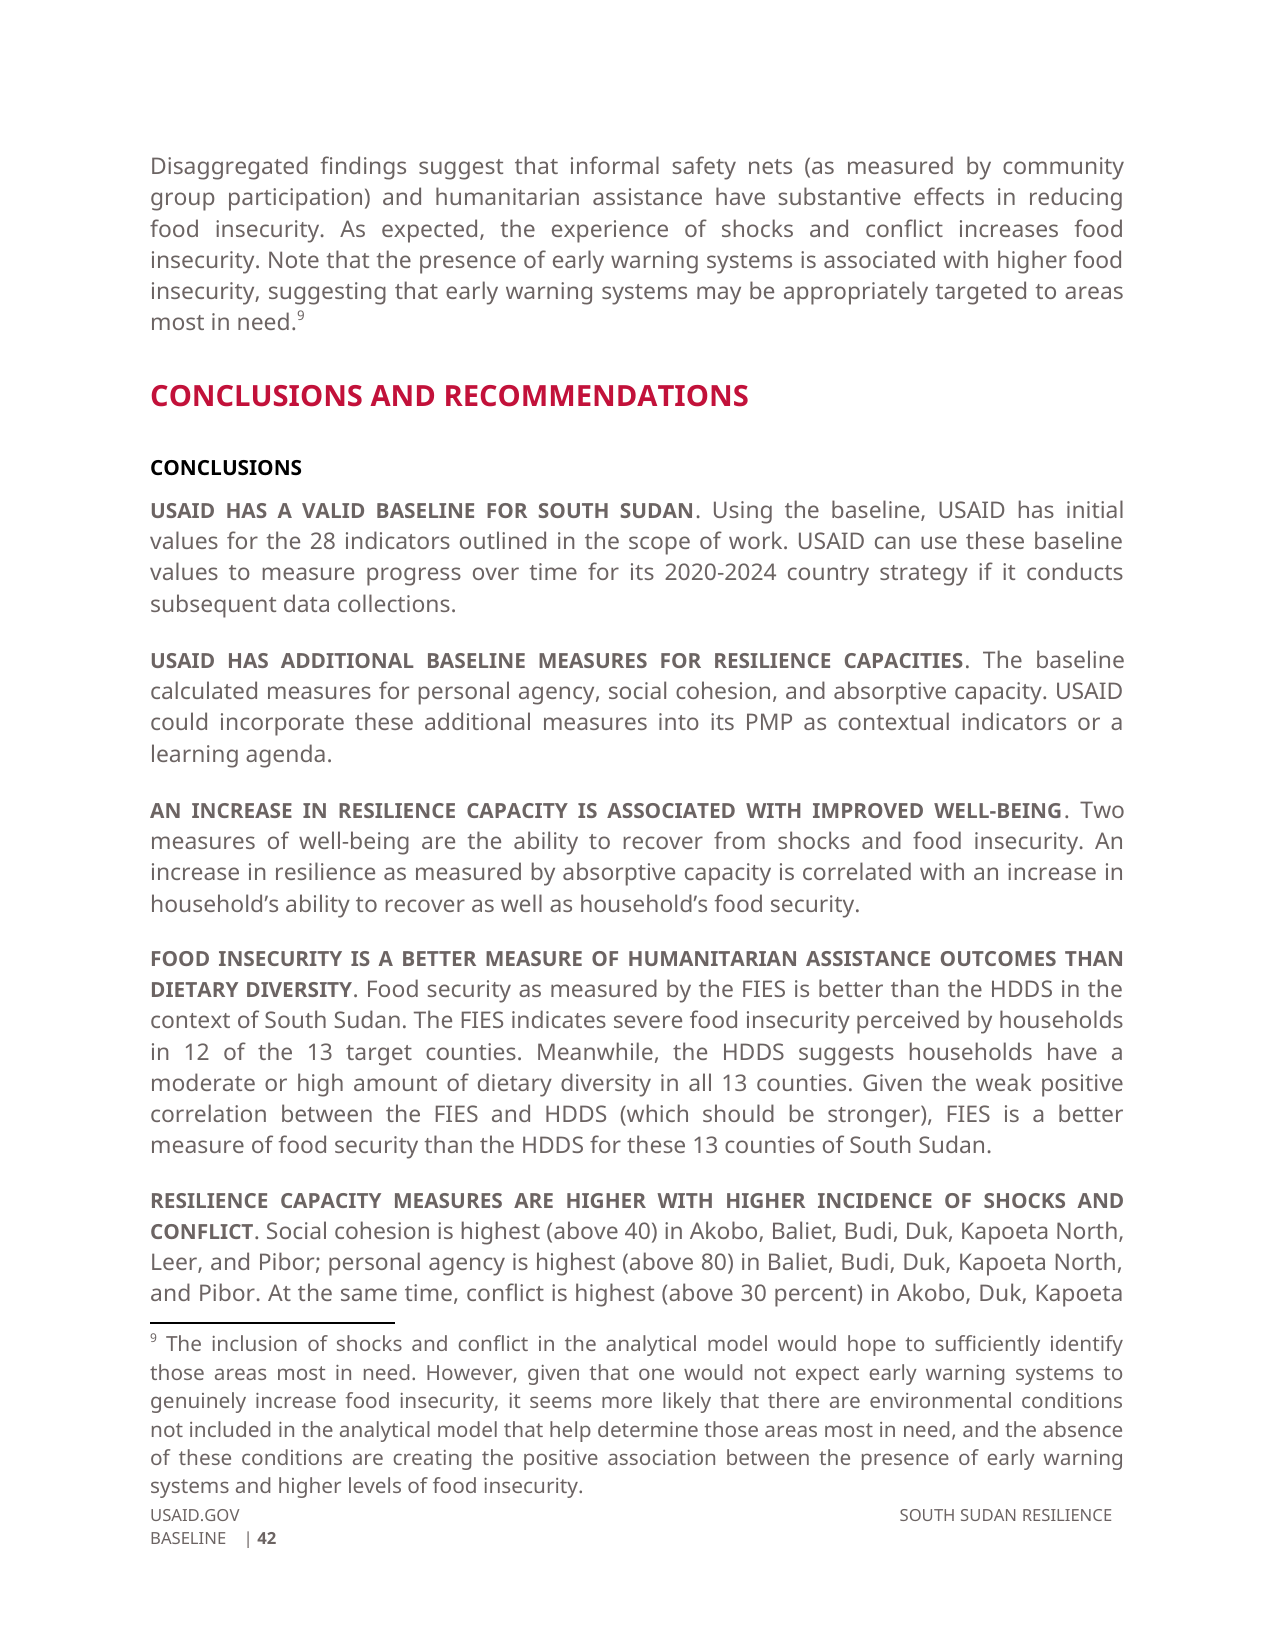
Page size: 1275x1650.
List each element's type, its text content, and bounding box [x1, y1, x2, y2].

text Food insecurity is a better measure of humanitarian assistance outcomes than dietary diversity. Food security as measured by the FIES is better than the HDDS in the context of South Sudan. The FIES indicates severe food insecurity perceived by households in 12 of the 13 target counties. Meanwhile, the HDDS suggests households have a moderate or high amount of dietary diversity in all 13 counties. Given the weak positive correlation between the FIES and HDDS (which should be stronger), FIES is a better measure of food security than the HDDS for these 13 counties of South Sudan. [150, 944, 1125, 1161]
text USAID has additional baseline measures for resilience capacities. The baseline calculated measures for personal agency, social cohesion, and absorptive capacity. USAID could incorporate these additional measures into its PMP as contextual indicators or a learning agenda. [150, 644, 1125, 769]
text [150, 1186, 1125, 1308]
text An Increase in resilience capacity IS associated with improved well-being. Two measures of well-being are the ability to recover from shocks and food insecurity. An increase in resilience as measured by absorptive capacity is correlated with an increase in household’s ability to recover as well as household’s food security. [150, 794, 1125, 919]
text USAID has a valid baseline for South Sudan. Using the baseline, USAID has initial values for the 28 indicators outlined in the scope of work. USAID can use these baseline values to measure progress over time for its 2020-2024 country strategy if it conducts subsequent data collections. [150, 494, 1125, 619]
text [150, 150, 1125, 337]
subtitle Conclusions [150, 452, 1125, 481]
subtitle Conclusions and Recommendations [150, 375, 1125, 415]
